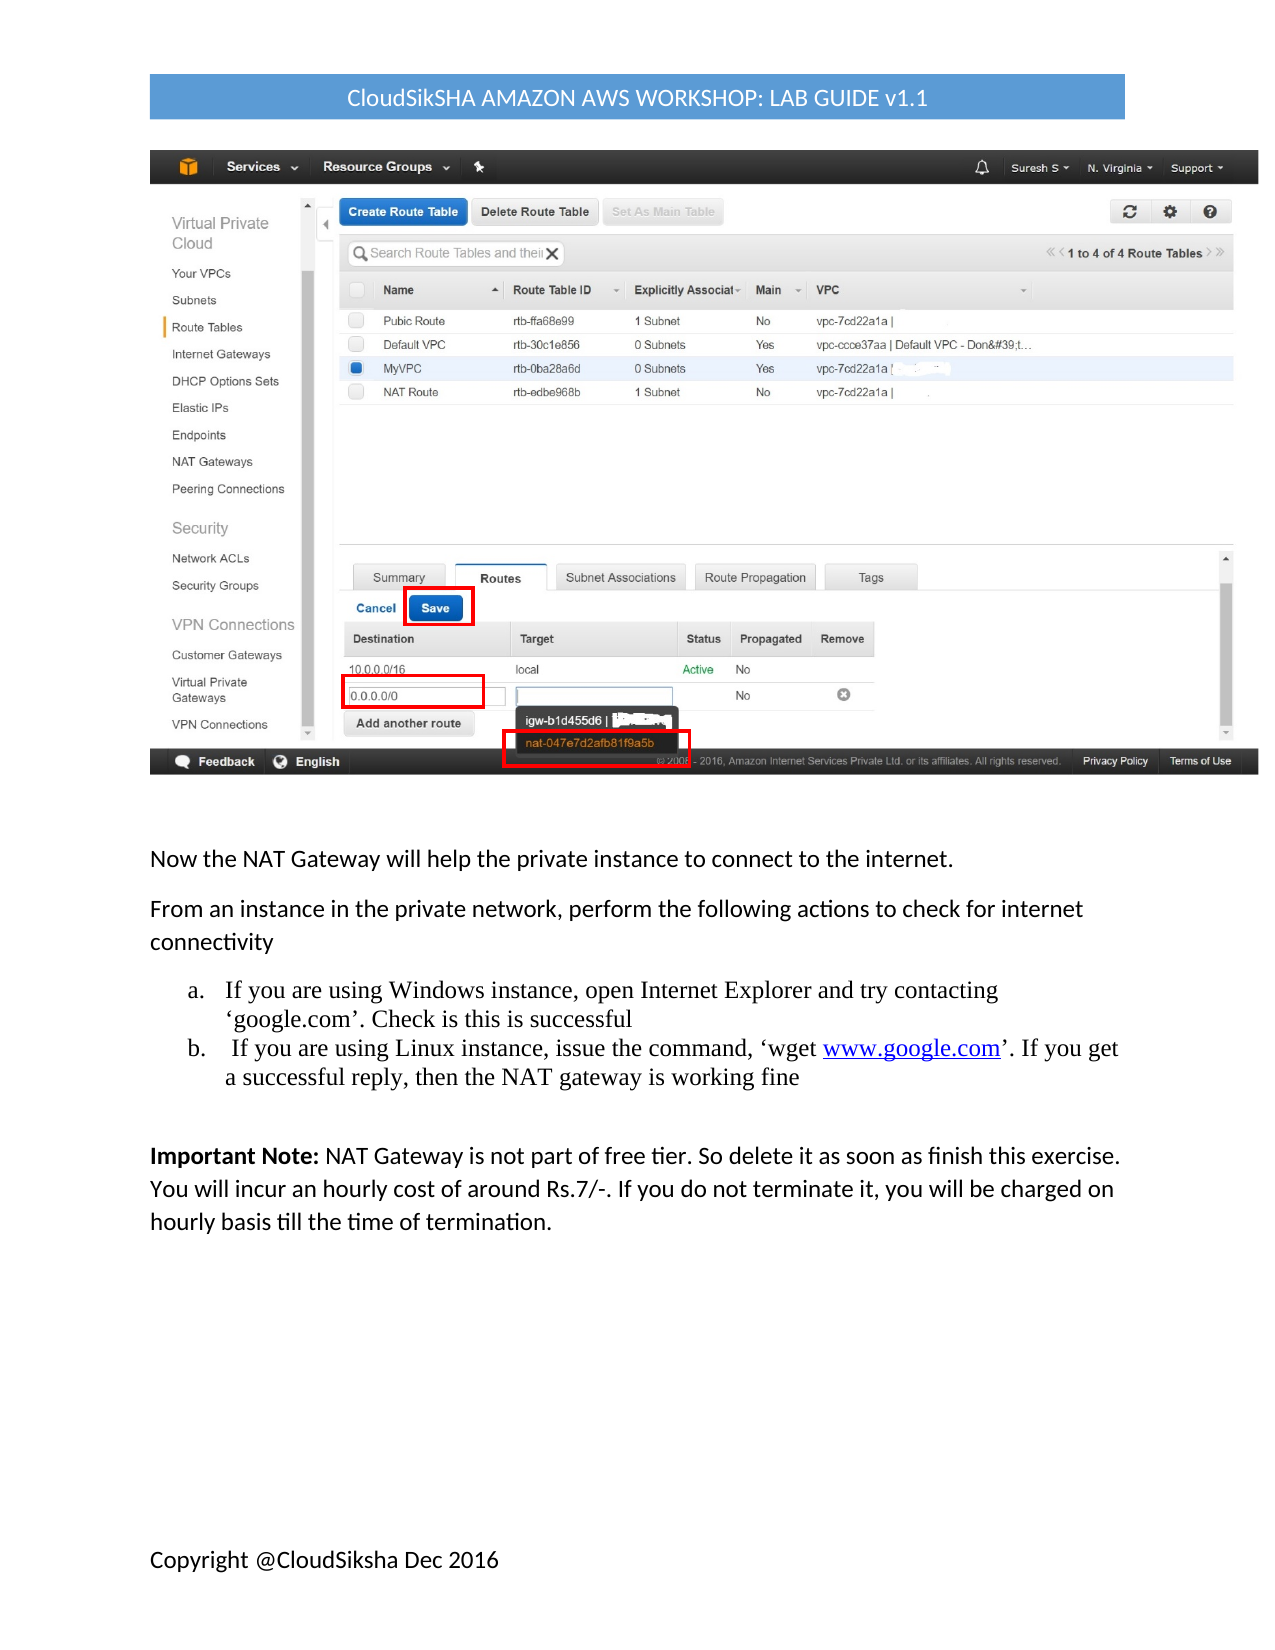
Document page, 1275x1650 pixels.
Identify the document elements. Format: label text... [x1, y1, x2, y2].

list If you are using Windows instance, open Internet Explorer and try contacting ‘google.com’. Check is this is successful [187, 975, 1125, 1033]
text From an instance in the private network, perform the following actions to check for internet connectivity [150, 893, 1125, 956]
text Now the NAT Gateway will help the private instance to connect to the internet. [150, 843, 1125, 874]
list If you are using Linux instance, issue the command, ‘wget www.google.com’. If you get a successful reply, then the NAT gateway is working fine [187, 1033, 1125, 1090]
text Important Note: NAT Gateway is not part of free tier. So delete it as soon as finish this exercise. You will incur an hourly cost of around Rs.7/-. If you do not terminate it, you will be charged on hourly basis till the time of termination. [150, 1140, 1125, 1236]
picture [150, 150, 1259, 825]
